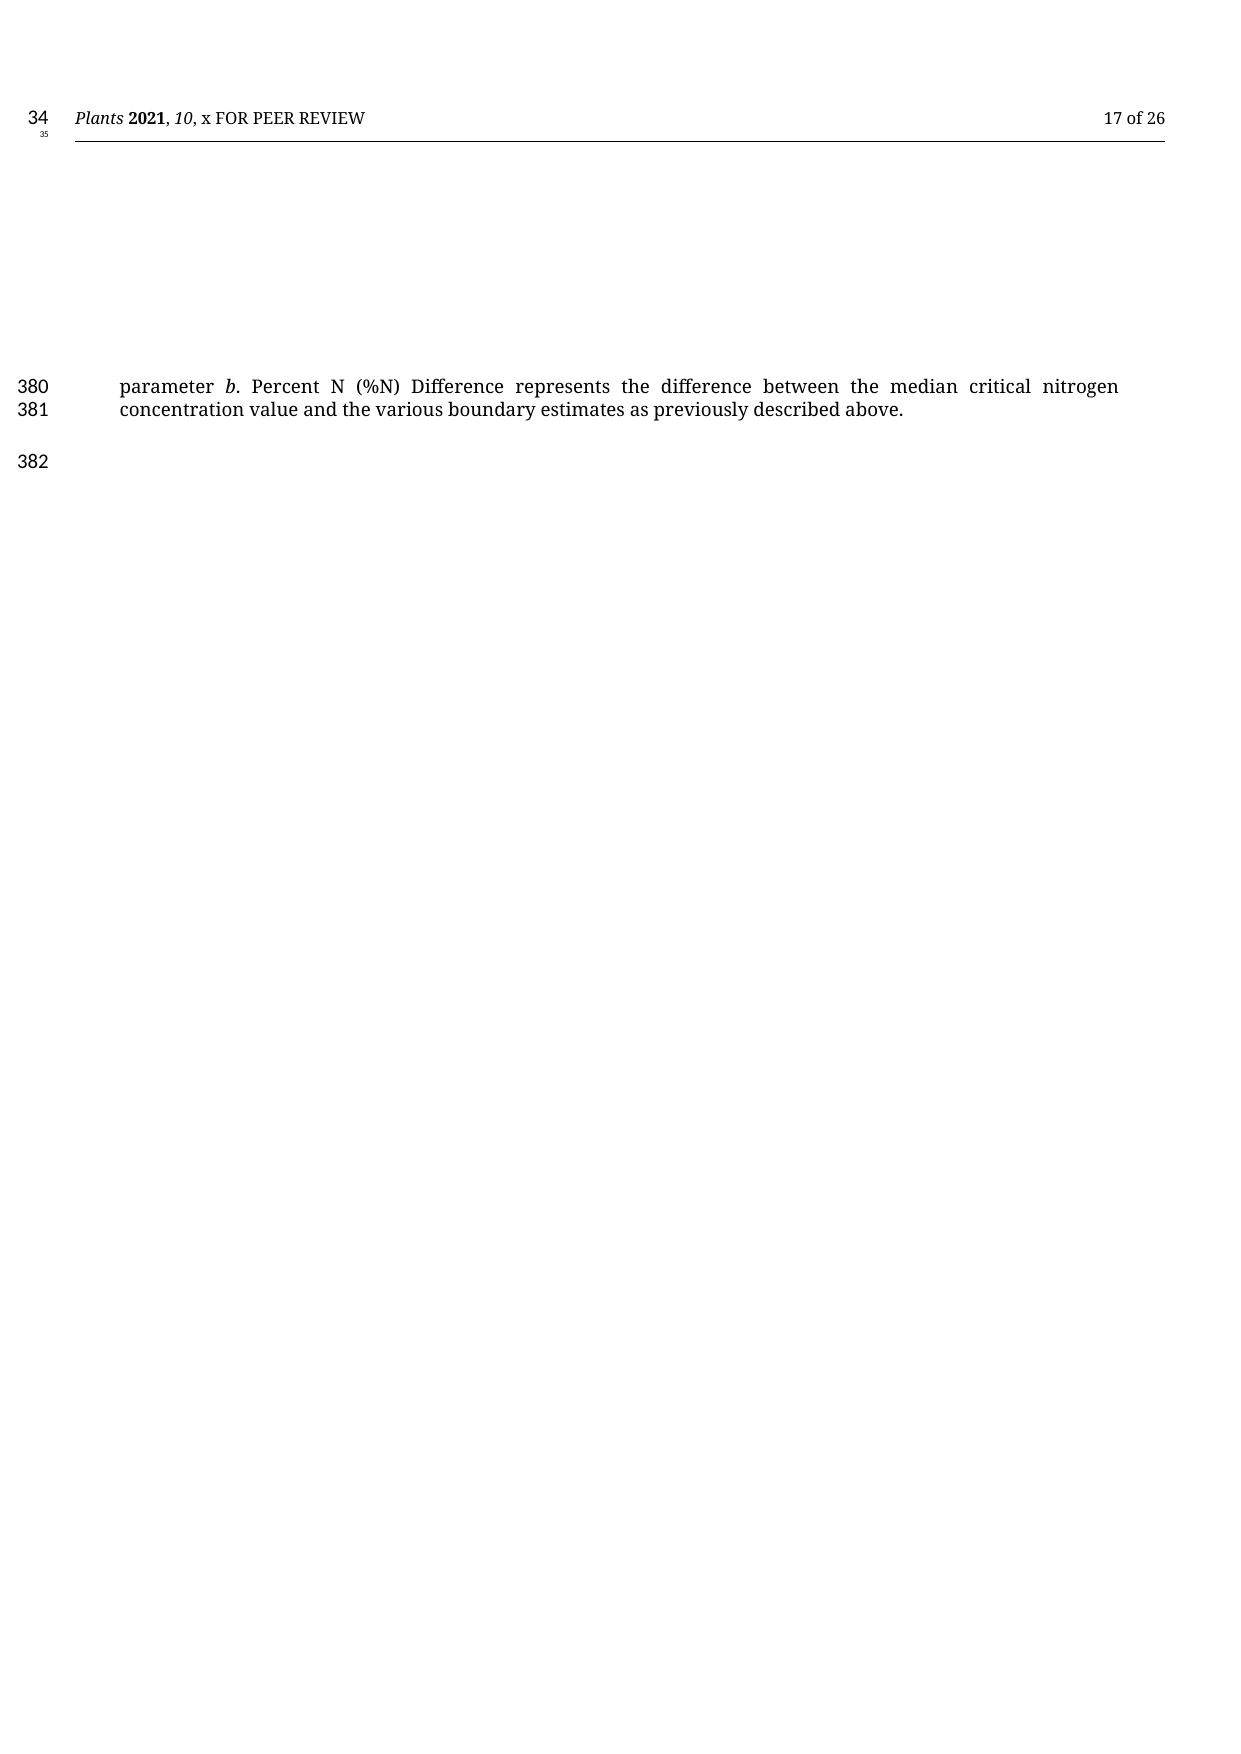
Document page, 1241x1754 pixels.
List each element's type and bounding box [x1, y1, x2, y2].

text [119, 374, 1121, 422]
